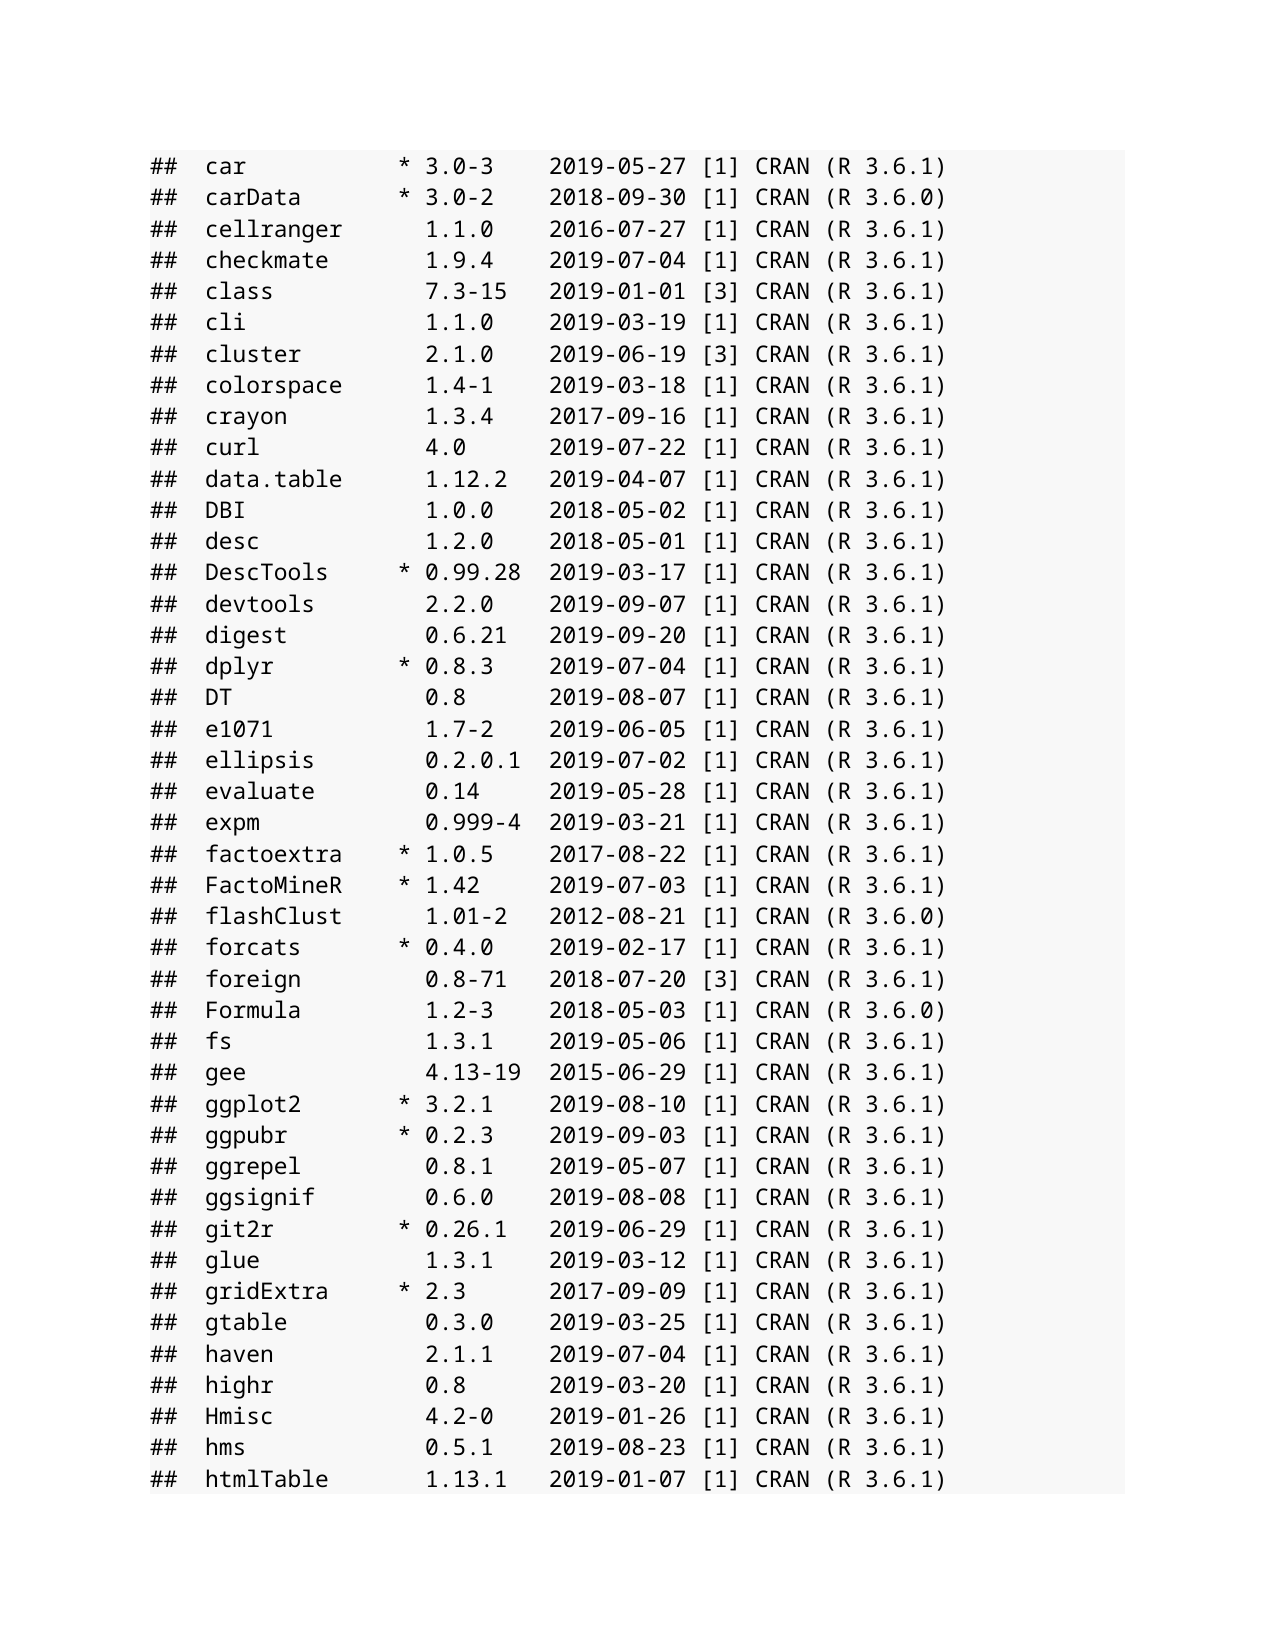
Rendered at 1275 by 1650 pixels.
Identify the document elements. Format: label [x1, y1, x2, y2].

text [150, 150, 1125, 1494]
